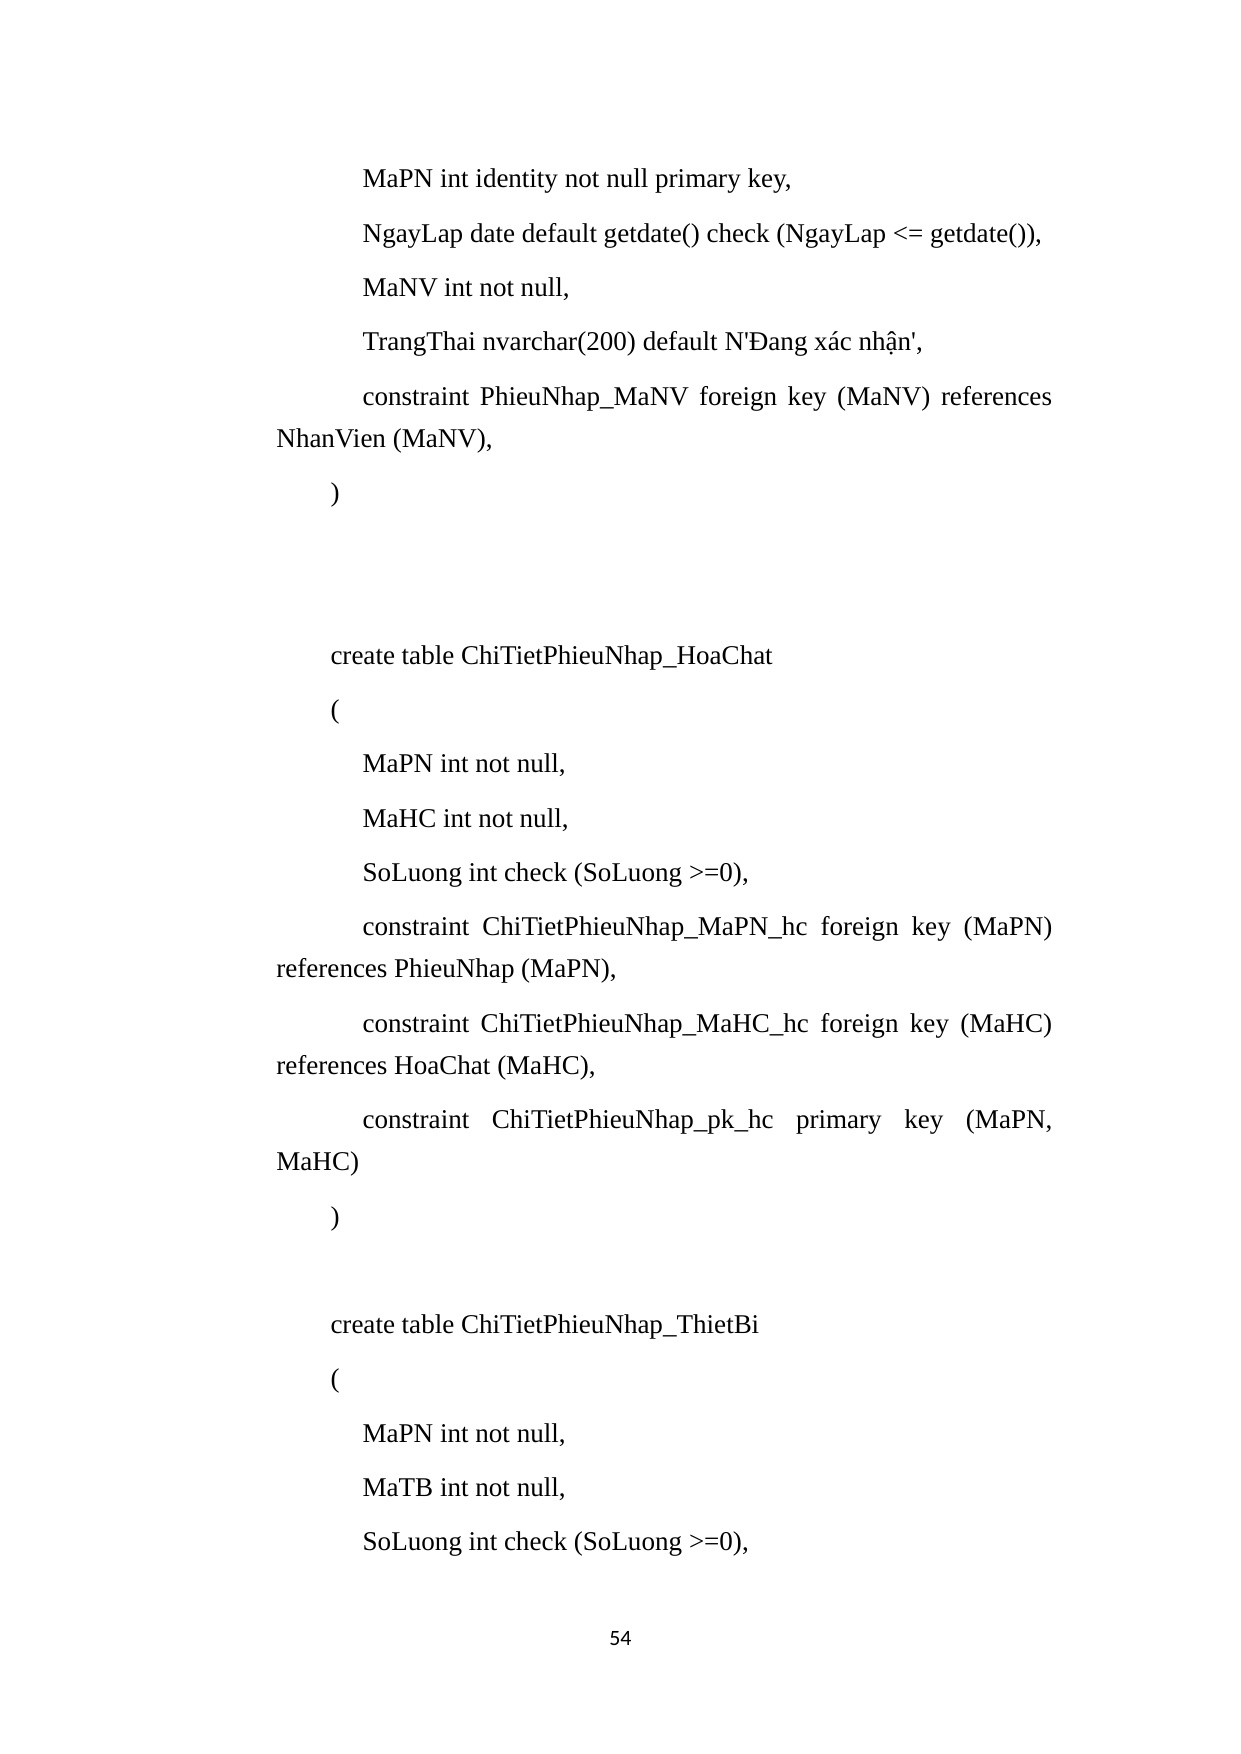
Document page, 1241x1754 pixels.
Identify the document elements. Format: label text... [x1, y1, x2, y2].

list MaNV int not null, [276, 271, 1053, 303]
list constraint ChiTietPhieuNhap_MaHC_hc foreign key (MaHC) references HoaChat (MaHC), [276, 1006, 1053, 1081]
list create table ChiTietPhieuNhap_HoaChat [276, 638, 1053, 671]
list MaHC int not null, [276, 801, 1053, 834]
list MaPN int not null, [276, 1416, 1053, 1449]
list ) [276, 1199, 1053, 1232]
list NgayLap date default getdate() check (NgayLap <= getdate()), [276, 216, 1053, 249]
list constraint ChiTietPhieuNhap_MaPN_hc foreign key (MaPN) references PhieuNhap (MaPN), [276, 910, 1053, 984]
list ( [276, 1362, 1053, 1394]
list ) [276, 476, 1053, 508]
list SoLuong int check (SoLuong >=0), [276, 855, 1053, 888]
list constraint ChiTietPhieuNhap_pk_hc primary key (MaPN, MaHC) [276, 1103, 1053, 1177]
list SoLuong int check (SoLuong >=0), [276, 1525, 1053, 1557]
list create table ChiTietPhieuNhap_ThietBi [276, 1308, 1053, 1340]
list MaTB int not null, [276, 1470, 1053, 1503]
list ( [276, 693, 1053, 725]
list TrangThai nvarchar(200) default N'Đang xác nhận', [276, 325, 1053, 357]
list MaPN int identity not null primary key, [276, 162, 1053, 194]
list constraint PhieuNhap_MaNV foreign key (MaNV) references NhanVien (MaNV), [276, 379, 1053, 454]
list MaPN int not null, [276, 747, 1053, 779]
